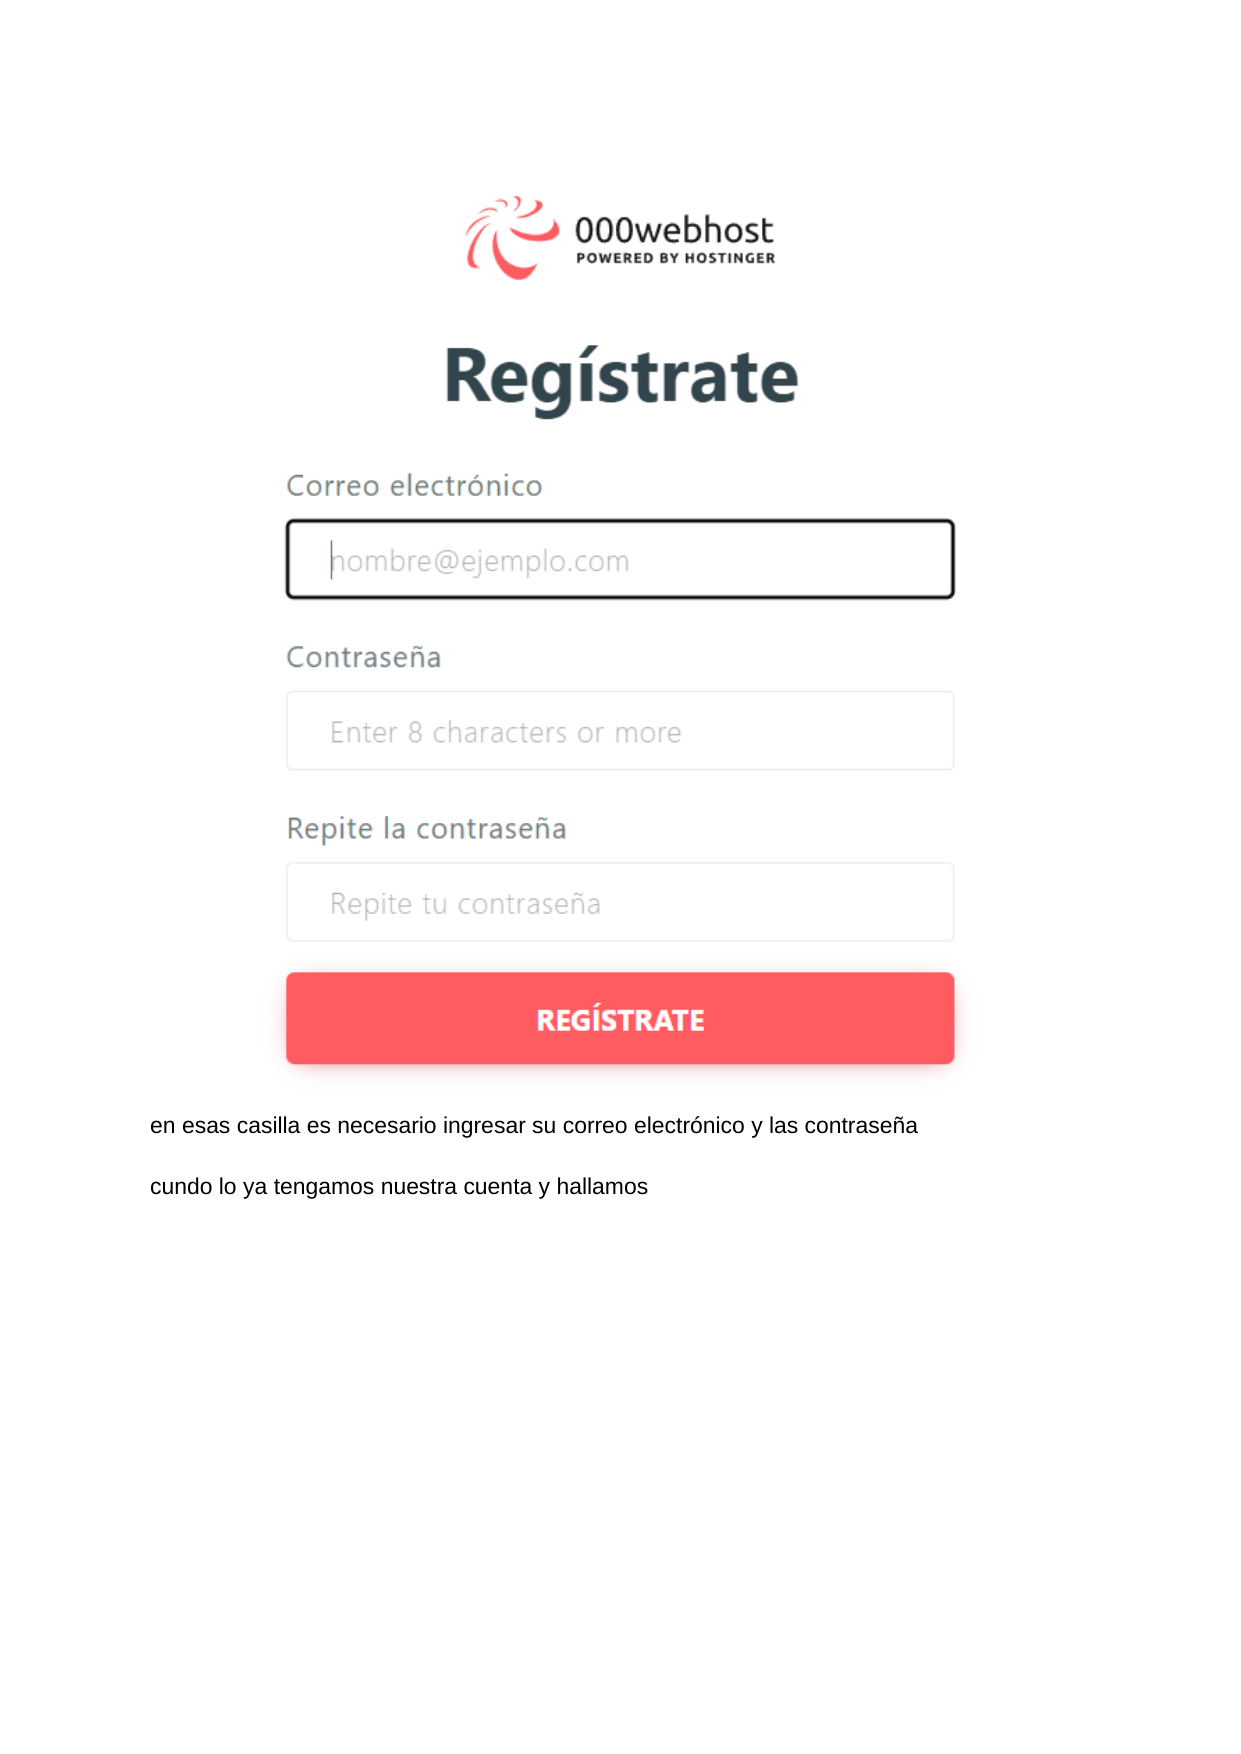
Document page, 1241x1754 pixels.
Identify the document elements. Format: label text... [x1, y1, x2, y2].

text en esas casilla es necesario ingresar su correo electrónico y las contraseña [150, 1112, 1090, 1138]
picture [150, 150, 1091, 1109]
text cundo lo ya tengamos nuestra cuenta y hallamos [150, 1173, 1090, 1199]
